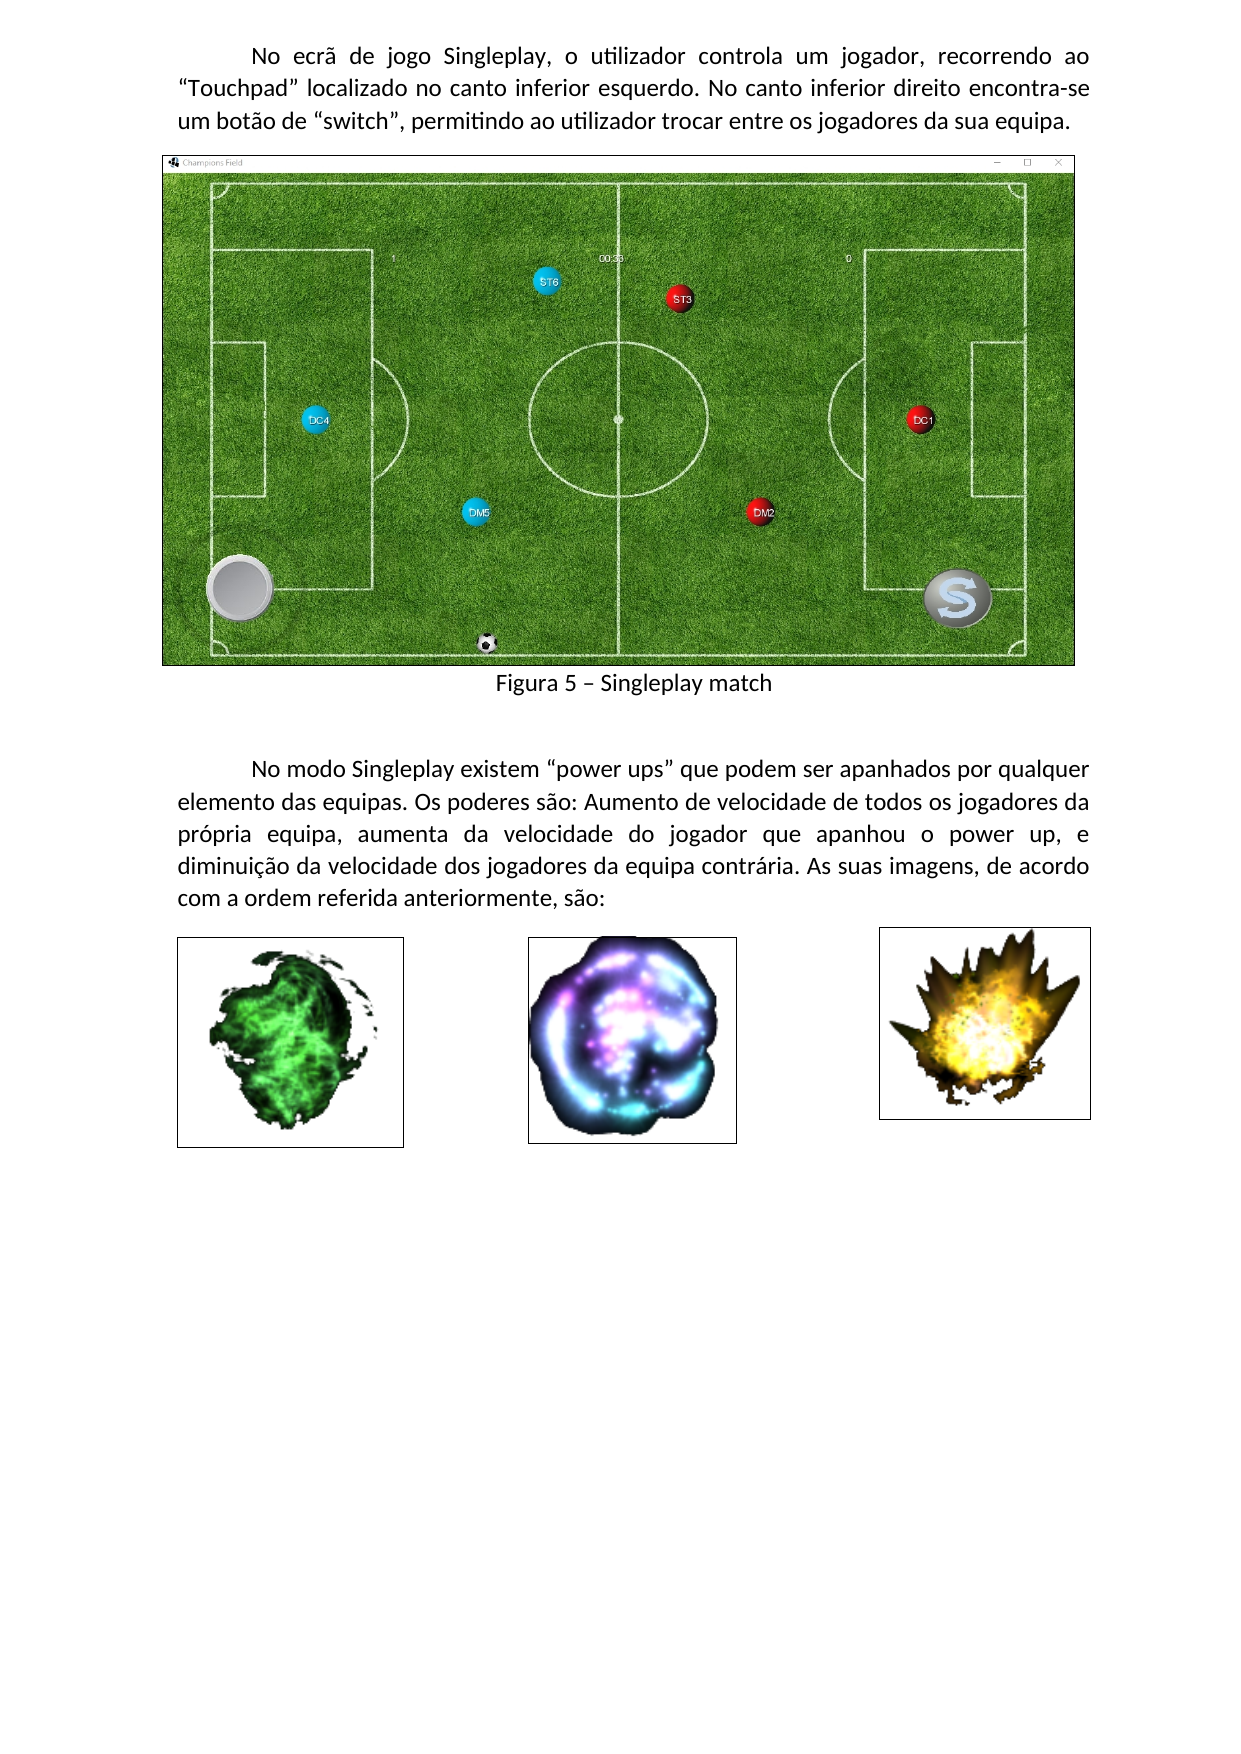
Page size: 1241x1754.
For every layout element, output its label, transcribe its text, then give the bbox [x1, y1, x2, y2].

picture [880, 928, 1090, 1119]
picture [529, 938, 736, 1143]
picture [163, 156, 1074, 665]
text No ecrã de jogo Singleplay, o utilizador controla um jogador, recorrendo ao “Touchpad” localizado no canto inferior esquerdo. No canto inferior direito encontra-se um botão de “switch”, permitindo ao utilizador trocar entre os jogadores da sua equipa. [177, 40, 1091, 135]
picture [178, 938, 403, 1147]
text No modo Singleplay existem “power ups” que podem ser apanhados por qualquer elemento das equipas. Os poderes são: Aumento de velocidade de todos os jogadores da própria equipa, aumenta da velocidade do jogador que apanhou o power up, e diminuição da velocidade dos jogadores da equipa contrária. As suas imagens, de acordo com a ordem referida anteriormente, são: [177, 753, 1091, 913]
